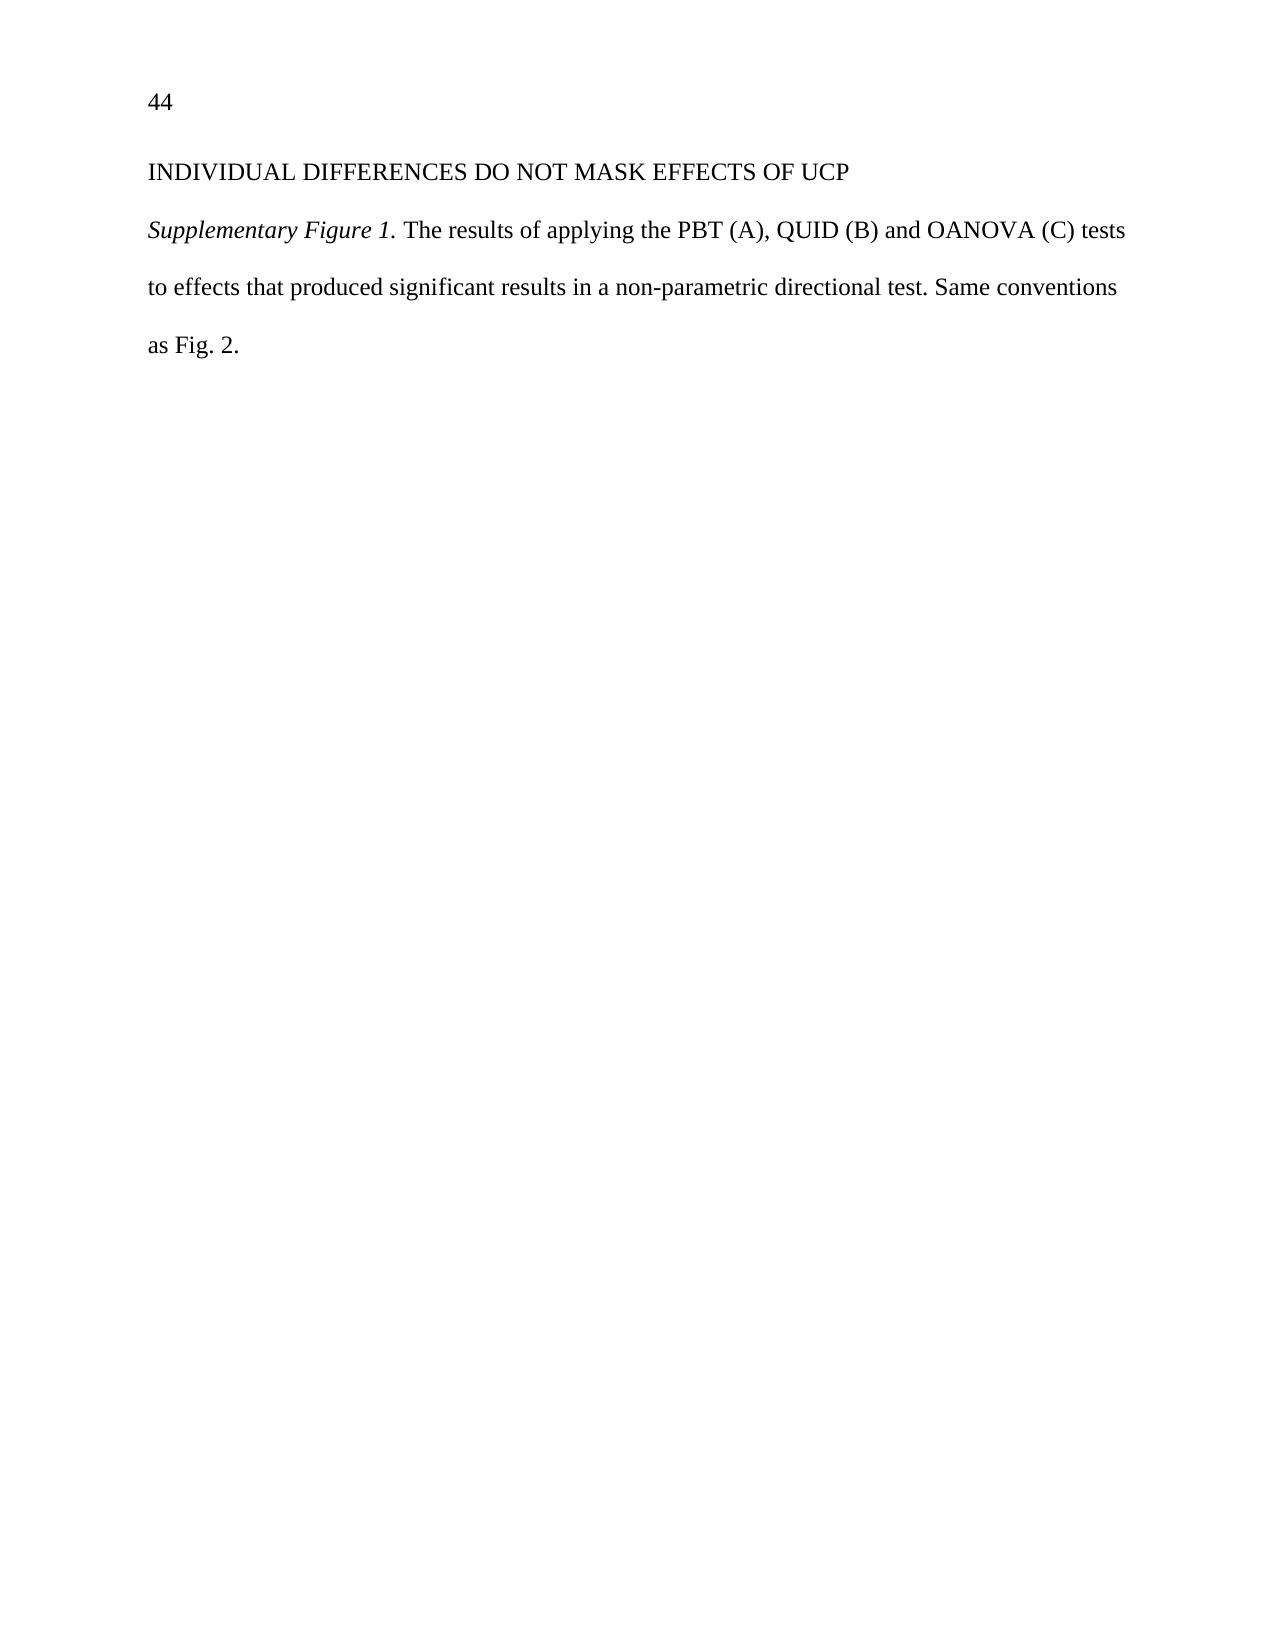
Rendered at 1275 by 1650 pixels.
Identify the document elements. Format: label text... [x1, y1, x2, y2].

text Supplementary Figure 1. The results of applying the PBT (A), QUID (B) and OANOVA (C) tests to effects that produced significant results in a non-parametric directional test. Same conventions as Fig. 2. [148, 215, 1127, 359]
